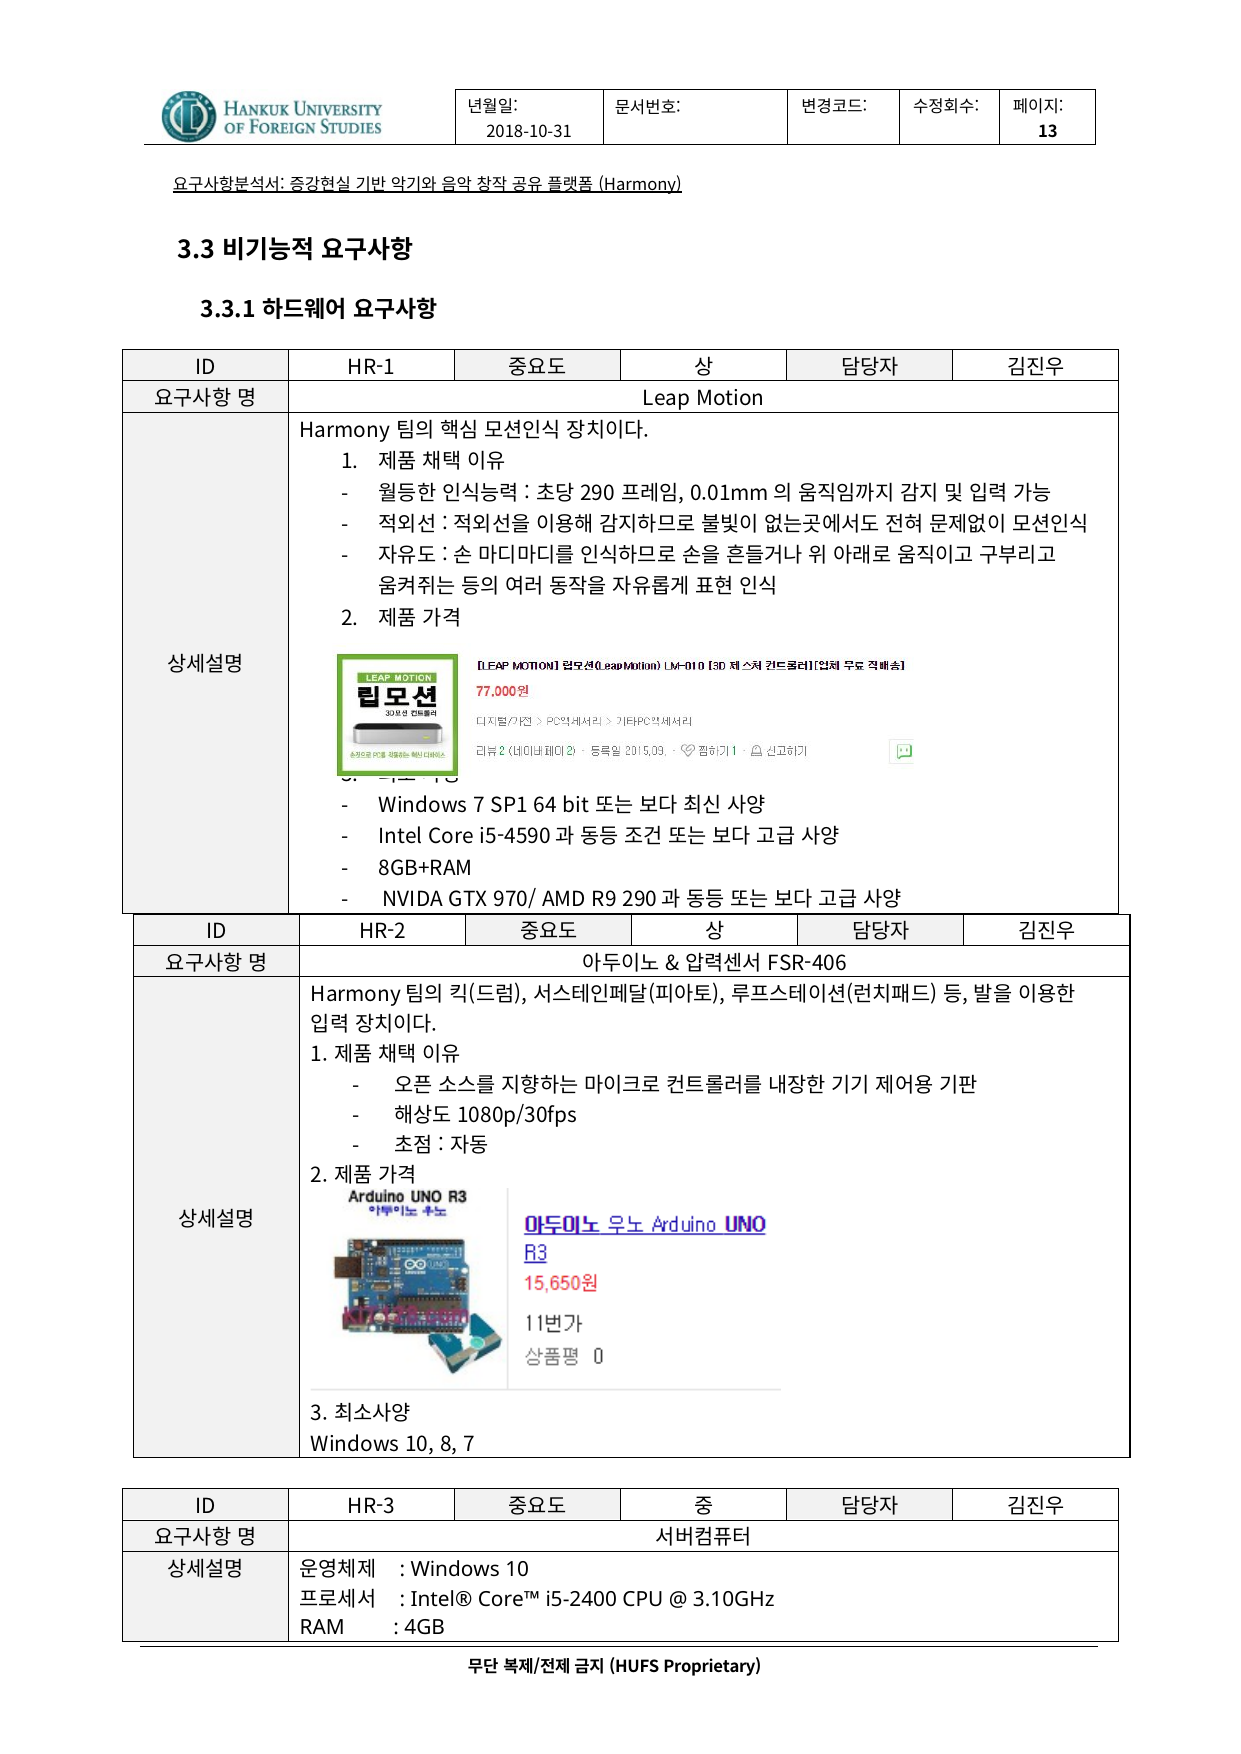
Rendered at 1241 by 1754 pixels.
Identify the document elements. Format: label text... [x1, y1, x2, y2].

table_cell 서버컴퓨터 [289, 1521, 1118, 1551]
table_cell Harmony 팀의 핵심 모션인식 장치이다. 제품 채택 이유 월등한 인식능력 : 초당 290 프레임, 0.01mm의 움직임까지 감지 및 입력 가능 적외선 : 적외선을 이용해 감지하므로 불빛이 없는곳에서도 전혀 문제없이 모션인식 자유도 : 손 마디마디를 인식하므로 손을 흔들거나 위 아래로 움직이고 구부리고 움켜쥐는 등의 여러 동작을 자유롭게 표현 인식 제품 가격 최소 사양 Windows 7 SP1 64 bit 또는 보다 최신 사양 Intel Core i5-4590과 동등 조건 또는 보다 고급 사양 8GB+RAM NVIDA GTX 970/ AMD R9 290과 동등 또는 보다 고급 사양 [289, 413, 1118, 913]
table_header 중 [621, 1489, 786, 1519]
table_header 김진우 [953, 1489, 1118, 1519]
text 3.3 비기능적 요구사항 [177, 230, 1109, 266]
text 3.3.1 하드웨어 요구사항 [200, 291, 1109, 324]
table_cell 상세설명 [123, 1552, 288, 1641]
table_header 중요도 [455, 350, 620, 380]
table_cell 상세설명 [123, 413, 288, 913]
table_header 중요도 [466, 915, 631, 945]
table_header HR-2 [300, 915, 465, 945]
table_header 김진우 [953, 350, 1118, 380]
table_header HR-3 [289, 1489, 454, 1519]
table_header 담당자 [798, 915, 963, 945]
table_header 상 [632, 915, 797, 945]
table_cell 요구사항 명 [123, 381, 288, 412]
picture [310, 1188, 781, 1397]
table_cell 아두이노 & 압력센서 FSR-406 [300, 946, 1129, 976]
table_cell 요구사항 명 [123, 1521, 288, 1551]
table_header ID [123, 1489, 288, 1519]
picture [332, 643, 914, 778]
picture [161, 89, 383, 143]
table_header 중요도 [455, 1489, 620, 1519]
table_header 상 [621, 350, 786, 380]
table_cell 운영체제 : Windows 10 프로세서 : Intel® Core™ i5-2400 CPU @ 3.10GHz RAM : 4GB 그래픽카드 : NVIDIA GeForce GT 530 [289, 1552, 1118, 1641]
table_cell Leap Motion [289, 381, 1118, 412]
table_header 담당자 [787, 350, 952, 380]
table_header 김진우 [964, 915, 1129, 945]
table_cell 요구사항 명 [134, 946, 299, 976]
table_header HR-1 [289, 350, 454, 380]
table_cell 상세설명 [134, 977, 299, 1457]
table_header ID [134, 915, 299, 945]
table_cell Harmony팀의 킥(드럼), 서스테인페달(피아토), 루프스테이션(런치패드) 등, 발을 이용한 입력 장치이다. 1. 제품 채택 이유 오픈 소스를 지향하는 마이크로 컨트롤러를 내장한 기기 제어용 기판 해상도 1080p/30fps 초점 : 자동 2. 제품 가격 3. 최소사양 Windows 10, 8, 7 [300, 977, 1129, 1457]
table_header 담당자 [787, 1489, 952, 1519]
table_header ID [123, 350, 288, 380]
